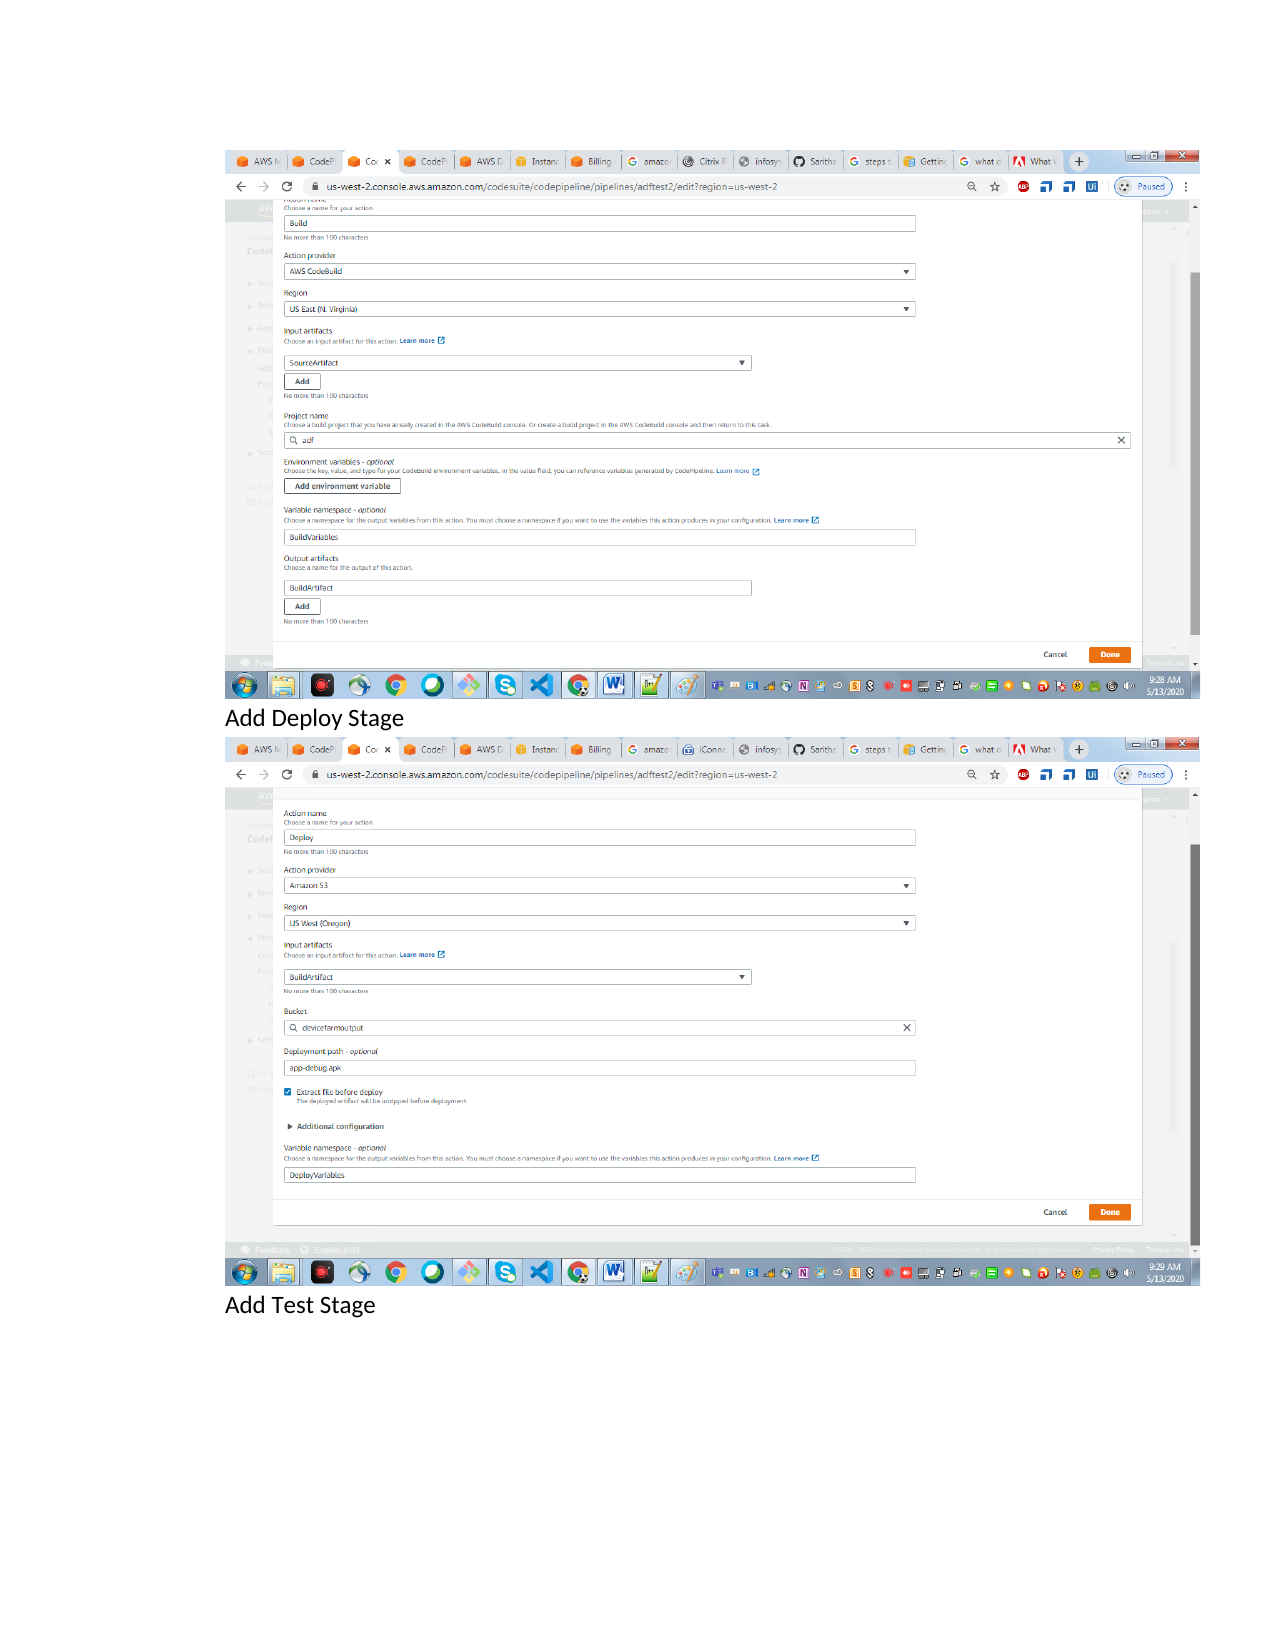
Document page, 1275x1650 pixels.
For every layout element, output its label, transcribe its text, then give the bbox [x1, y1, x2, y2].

picture [225, 737, 1200, 1286]
picture [225, 150, 1200, 699]
list Add Test Stage [225, 1289, 1125, 1320]
list Add Deploy Stage [225, 702, 1125, 733]
